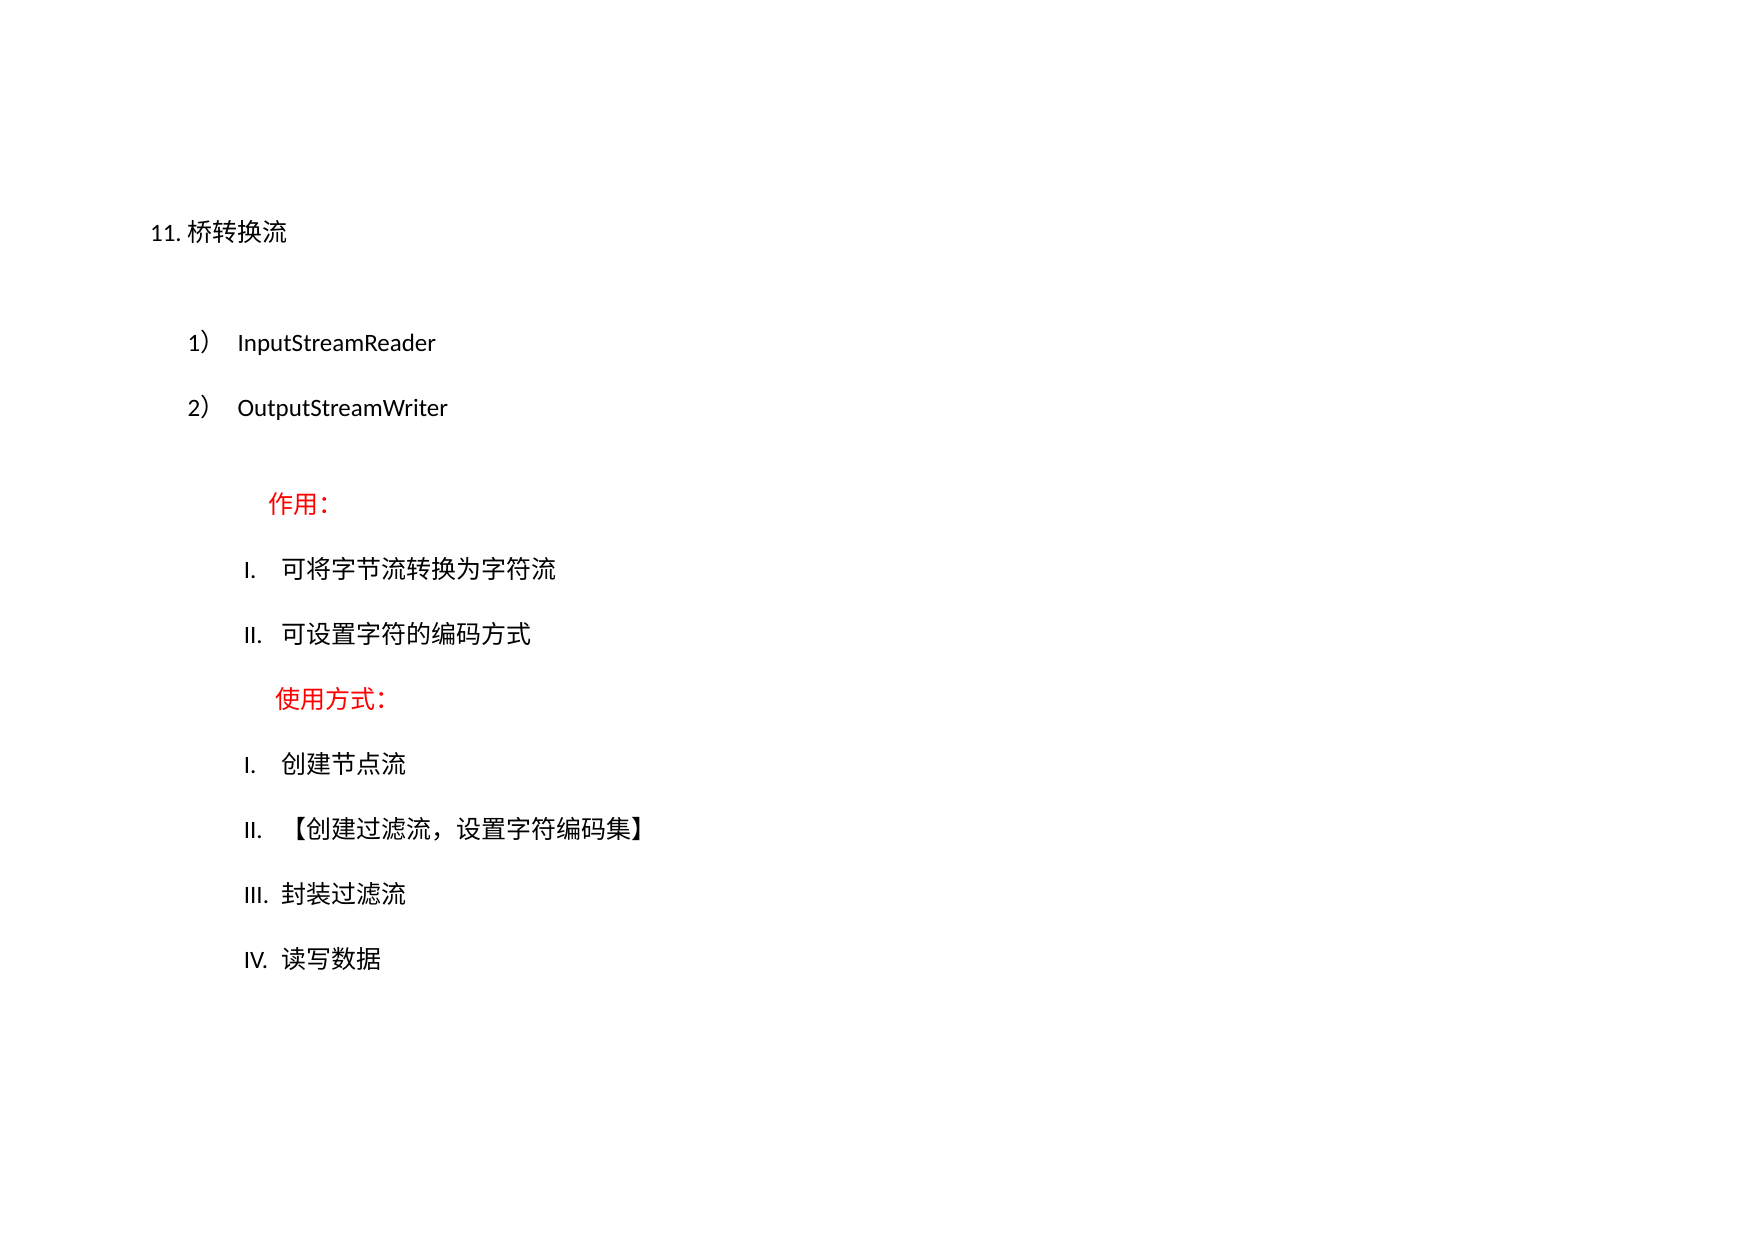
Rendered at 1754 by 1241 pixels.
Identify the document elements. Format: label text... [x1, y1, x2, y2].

list 可设置字符的编码方式 [150, 600, 1604, 665]
list 创建节点流 [150, 730, 1604, 795]
list 可将字节流转换为字符流 [150, 535, 1604, 600]
text 使用方式： [231, 665, 1604, 730]
list 读写数据 [150, 925, 1604, 990]
list InputStreamReader [187, 308, 1604, 373]
list 封装过滤流 [150, 860, 1604, 925]
list 【创建过滤流，设置字符编码集】 [150, 795, 1604, 860]
subtitle 桥转换流 [150, 198, 1604, 263]
list 作用： [225, 470, 1604, 535]
list OutputStreamWriter [187, 373, 1604, 438]
